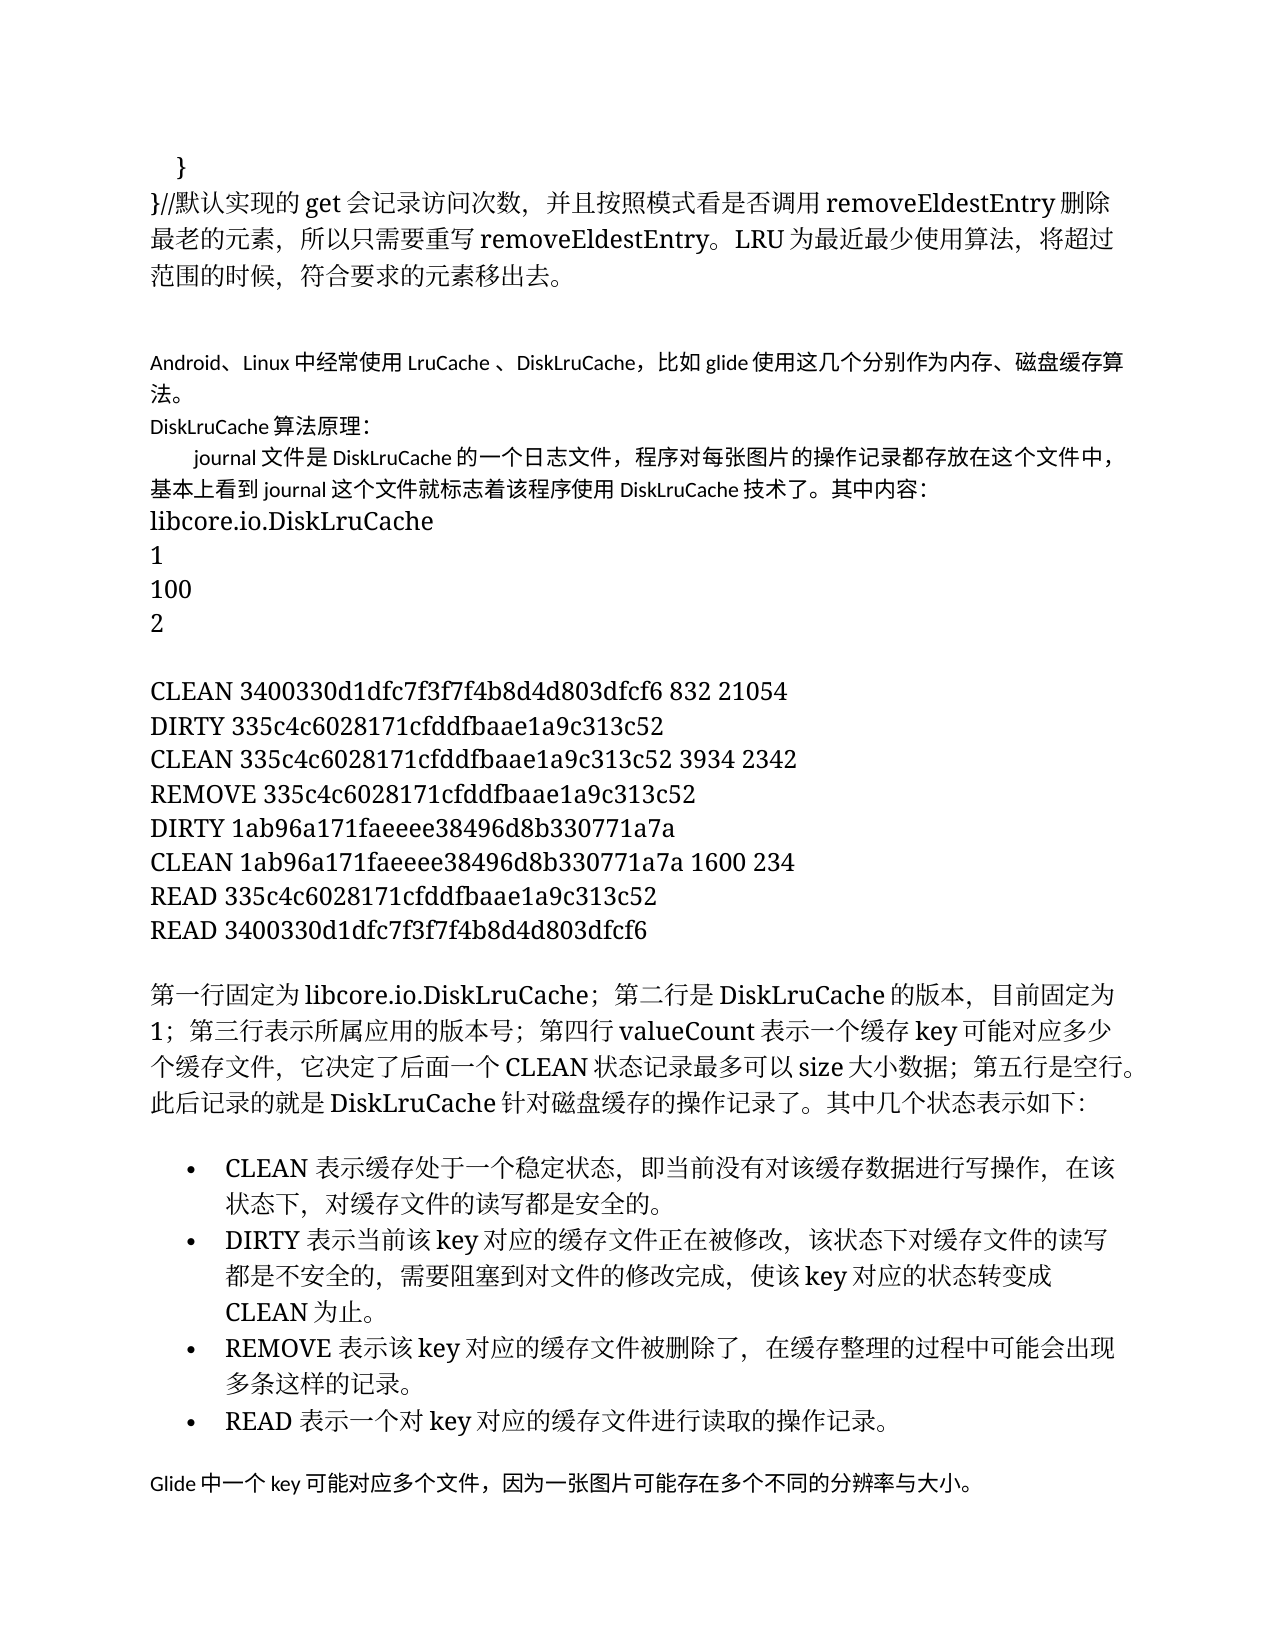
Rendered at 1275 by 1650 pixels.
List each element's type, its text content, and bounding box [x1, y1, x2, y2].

list DIRTY 表示当前该key对应的缓存文件正在被修改，该状态下对缓存文件的读写都是不安全的，需要阻塞到对文件的修改完成，使该key对应的状态转变成CLEAN为止。 [187, 1221, 1125, 1329]
text } [150, 150, 1125, 184]
list REMOVE 表示该key对应的缓存文件被删除了，在缓存整理的过程中可能会出现多条这样的记录。 [187, 1329, 1125, 1401]
text journal文件是DiskLruCache的一个日志文件，程序对每张图片的操作记录都存放在这个文件中，基本上看到journal这个文件就标志着该程序使用DiskLruCache技术了。其中内容： [150, 440, 1125, 504]
text DiskLruCache算法原理： [150, 409, 1125, 440]
text CLEAN 335c4c6028171cfddfbaae1a9c313c52 3934 2342 [150, 742, 1125, 776]
text Android、Linux中经常使用LruCache 、DiskLruCache，比如glide使用这几个分别作为内存、磁盘缓存算法。 [150, 345, 1125, 409]
text REMOVE 335c4c6028171cfddfbaae1a9c313c52 [150, 776, 1125, 810]
list READ 表示一个对key对应的缓存文件进行读取的操作记录。 [187, 1401, 1125, 1437]
text }//默认实现的get会记录访问次数，并且按照模式看是否调用removeEldestEntry删除最老的元素，所以只需要重写removeEldestEntry。LRU为最近最少使用算法，将超过范围的时候，符合要求的元素移出去。 [150, 184, 1125, 292]
text 100 [150, 572, 1125, 606]
text DIRTY 335c4c6028171cfddfbaae1a9c313c52 [150, 708, 1125, 742]
list CLEAN 表示缓存处于一个稳定状态，即当前没有对该缓存数据进行写操作，在该状态下，对缓存文件的读写都是安全的。 [187, 1149, 1125, 1221]
text READ 335c4c6028171cfddfbaae1a9c313c52 [150, 878, 1125, 912]
text READ 3400330d1dfc7f3f7f4b8d4d803dfcf6 [150, 912, 1125, 947]
text CLEAN 3400330d1dfc7f3f7f4b8d4d803dfcf6 832 21054 [150, 674, 1125, 708]
text 第一行固定为libcore.io.DiskLruCache；第二行是DiskLruCache的版本，目前固定为1；第三行表示所属应用的版本号；第四行valueCount表示一个缓存key可能对应多少个缓存文件，它决定了后面一个CLEAN状态记录最多可以size大小数据；第五行是空行。此后记录的就是DiskLruCache针对磁盘缓存的操作记录了。其中几个状态表示如下： [150, 976, 1125, 1120]
text 1 [150, 538, 1125, 572]
text libcore.io.DiskLruCache [150, 504, 1125, 538]
text 2 [150, 606, 1125, 640]
text Glide中一个key可能对应多个文件，因为一张图片可能存在多个不同的分辨率与大小。 [150, 1466, 1125, 1498]
text CLEAN 1ab96a171faeeee38496d8b330771a7a 1600 234 [150, 844, 1125, 878]
text DIRTY 1ab96a171faeeee38496d8b330771a7a [150, 810, 1125, 844]
